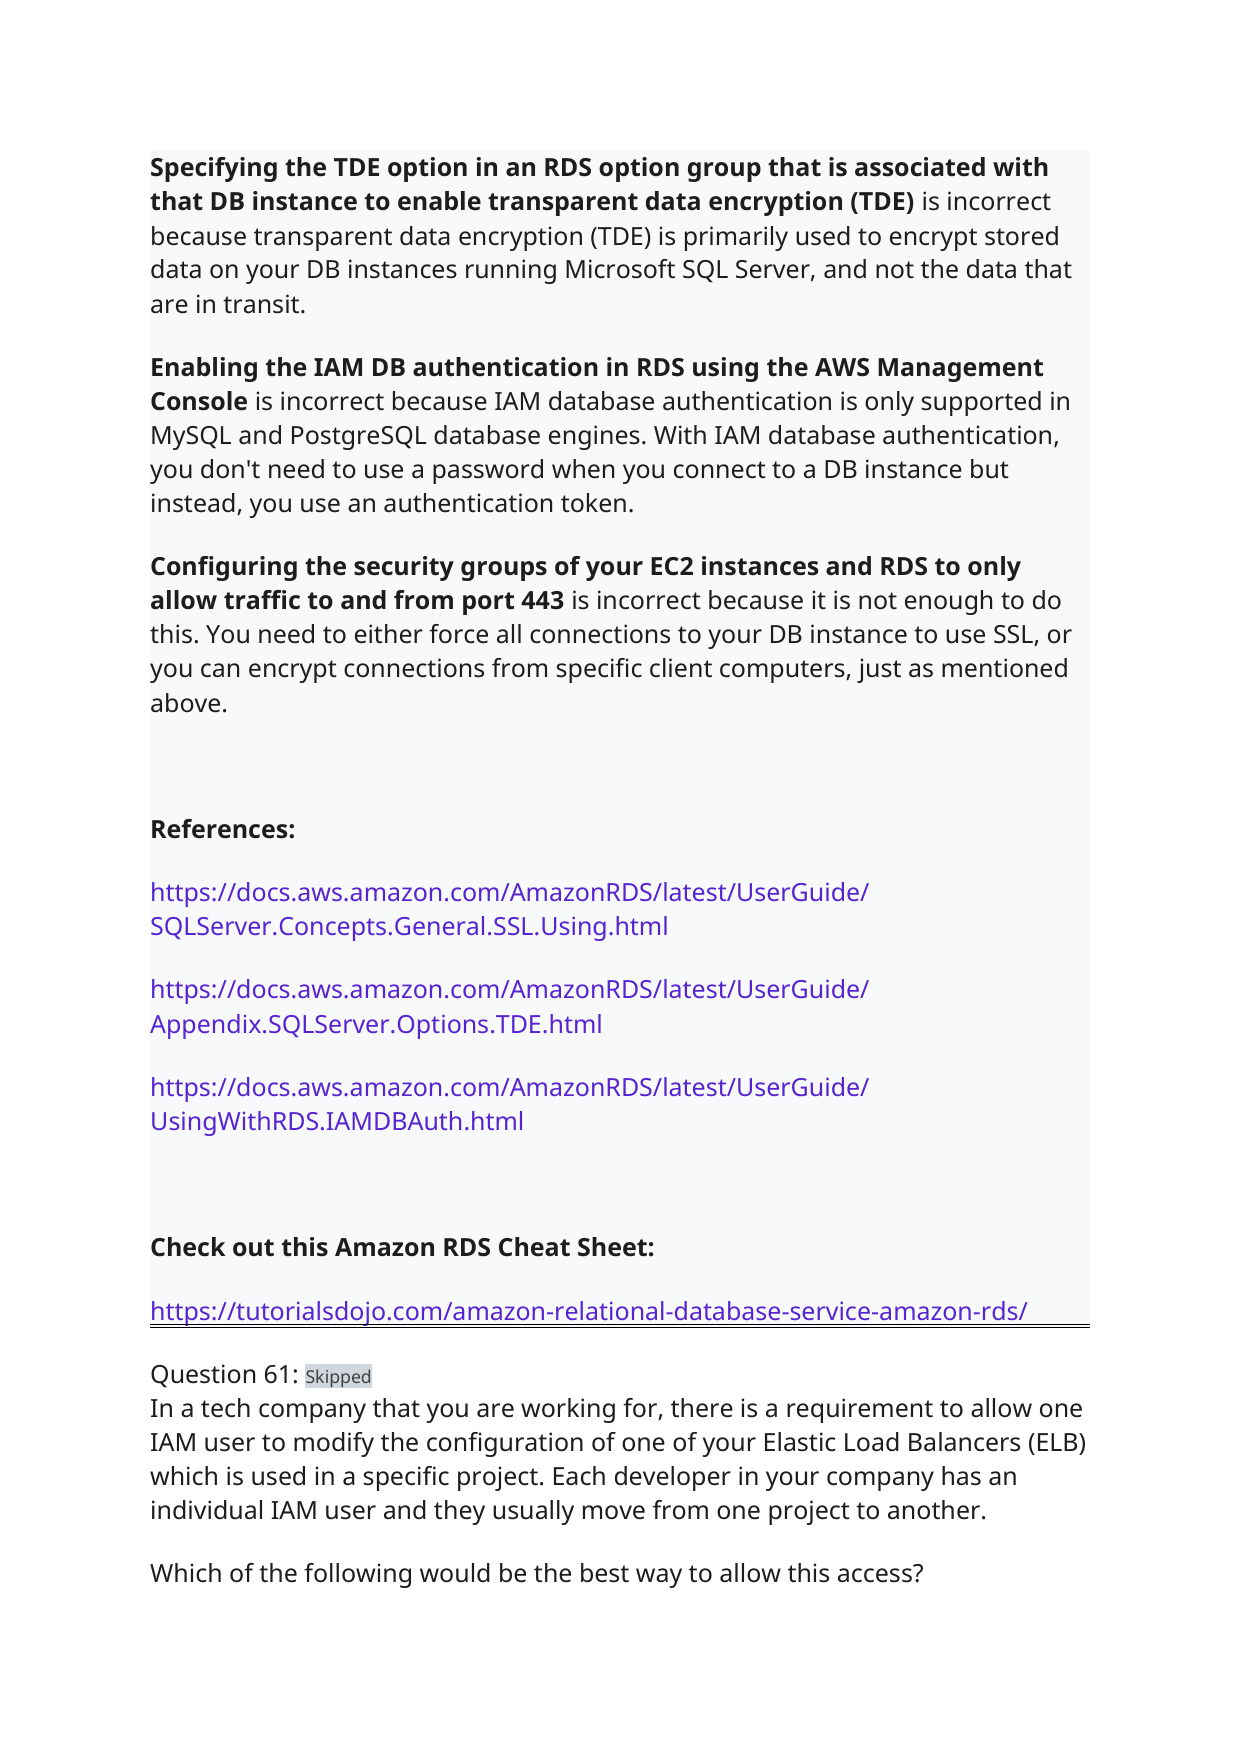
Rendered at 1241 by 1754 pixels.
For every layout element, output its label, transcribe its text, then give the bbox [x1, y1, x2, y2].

text Check out this Amazon RDS Cheat Sheet: [150, 1230, 1090, 1264]
text Enabling the IAM DB authentication in RDS using the AWS Management Console is incorrect because IAM database authentication is only supported in MySQL and PostgreSQL database engines. With IAM database authentication, you don't need to use a password when you connect to a DB instance but instead, you use an authentication token. [150, 349, 1090, 520]
text In a tech company that you are working for, there is a requirement to allow one IAM user to modify the configuration of one of your Elastic Load Balancers (ELB) which is used in a specific project. Each developer in your company has an individual IAM user and they usually move from one project to another. [150, 1391, 1090, 1527]
text https://docs.aws.amazon.com/AmazonRDS/latest/UserGuide/SQLServer.Concepts.General.SSL.Using.html [150, 875, 1090, 943]
text Which of the following would be the best way to allow this access? [150, 1556, 1090, 1590]
text Question 61: Skipped [150, 1356, 1090, 1391]
text https://docs.aws.amazon.com/AmazonRDS/latest/UserGuide/UsingWithRDS.IAMDBAuth.html [150, 1069, 1090, 1138]
text https://tutorialsdojo.com/amazon-relational-database-service-amazon-rds/ [150, 1293, 1090, 1324]
text References: [150, 812, 1090, 846]
text https://docs.aws.amazon.com/AmazonRDS/latest/UserGuide/Appendix.SQLServer.Options.TDE.html [150, 972, 1090, 1040]
text Configuring the security groups of your EC2 instances and RDS to only allow traffic to and from port 443 is incorrect because it is not enough to do this. You need to either force all connections to your DB instance to use SSL, or you can encrypt connections from specific client computers, just as mentioned above. [150, 549, 1090, 719]
text Specifying the TDE option in an RDS option group that is associated with that DB instance to enable transparent data encryption (TDE) is incorrect because transparent data encryption (TDE) is primarily used to encrypt stored data on your DB instances running Microsoft SQL Server, and not the data that are in transit. [150, 150, 1090, 320]
